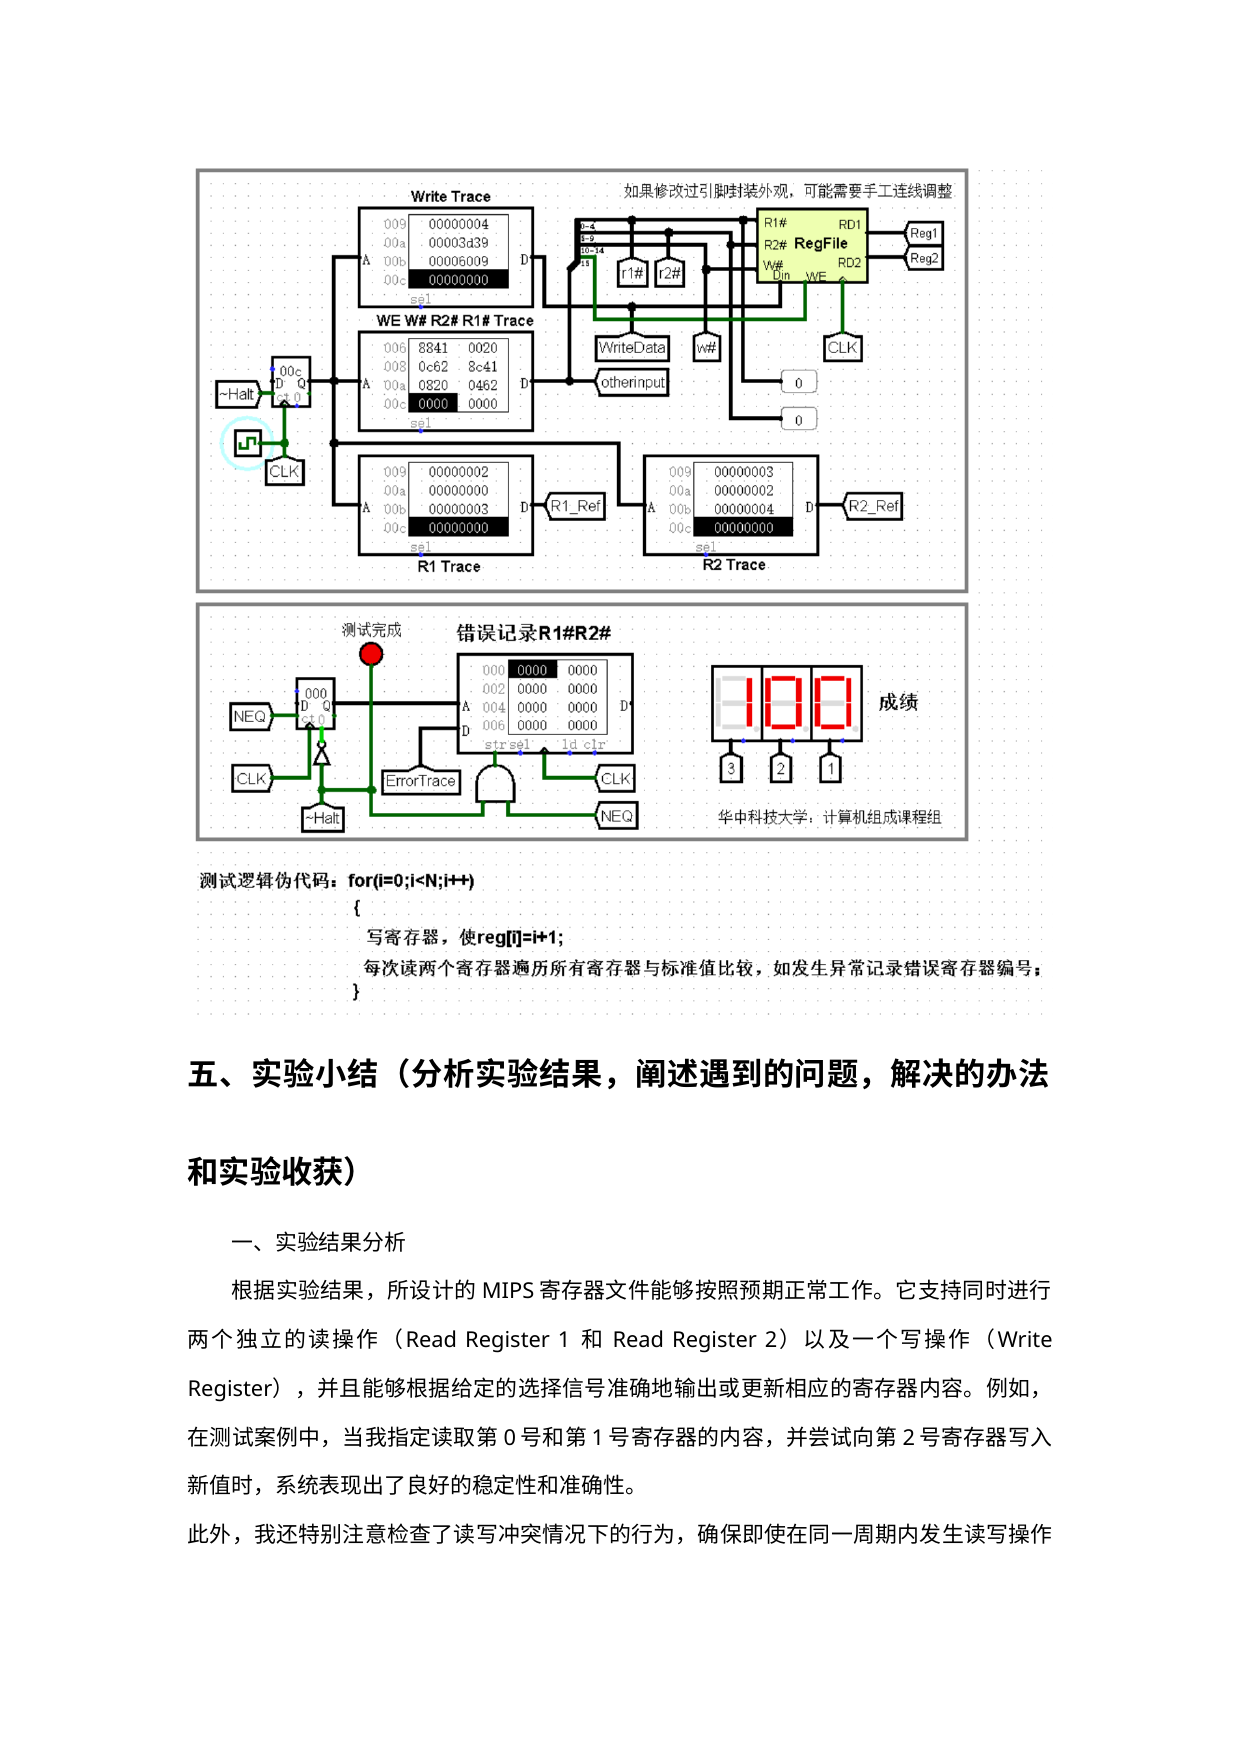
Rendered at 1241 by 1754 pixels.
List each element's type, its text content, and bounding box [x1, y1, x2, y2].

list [187, 1516, 1053, 1549]
list 一、实验结果分析 [187, 1224, 1053, 1257]
list 根据实验结果，所设计的MIPS寄存器文件能够按照预期正常工作。它支持同时进行两个独立的读操作（Read Register 1 和 Read Register 2）以及一个写操作（Write Register），并且能够根据给定的选择信号准确地输出或更新相应的寄存器内容。例如，在测试案例中，当我指定读取第0号和第1号寄存器的内容，并尝试向第2号寄存器写入新值时，系统表现出了良好的稳定性和准确性。 [187, 1273, 1053, 1500]
picture [187, 162, 1053, 1020]
list 五、实验小结（分析实验结果，阐述遇到的问题，解决的办法和实验收获） [187, 1039, 1053, 1202]
